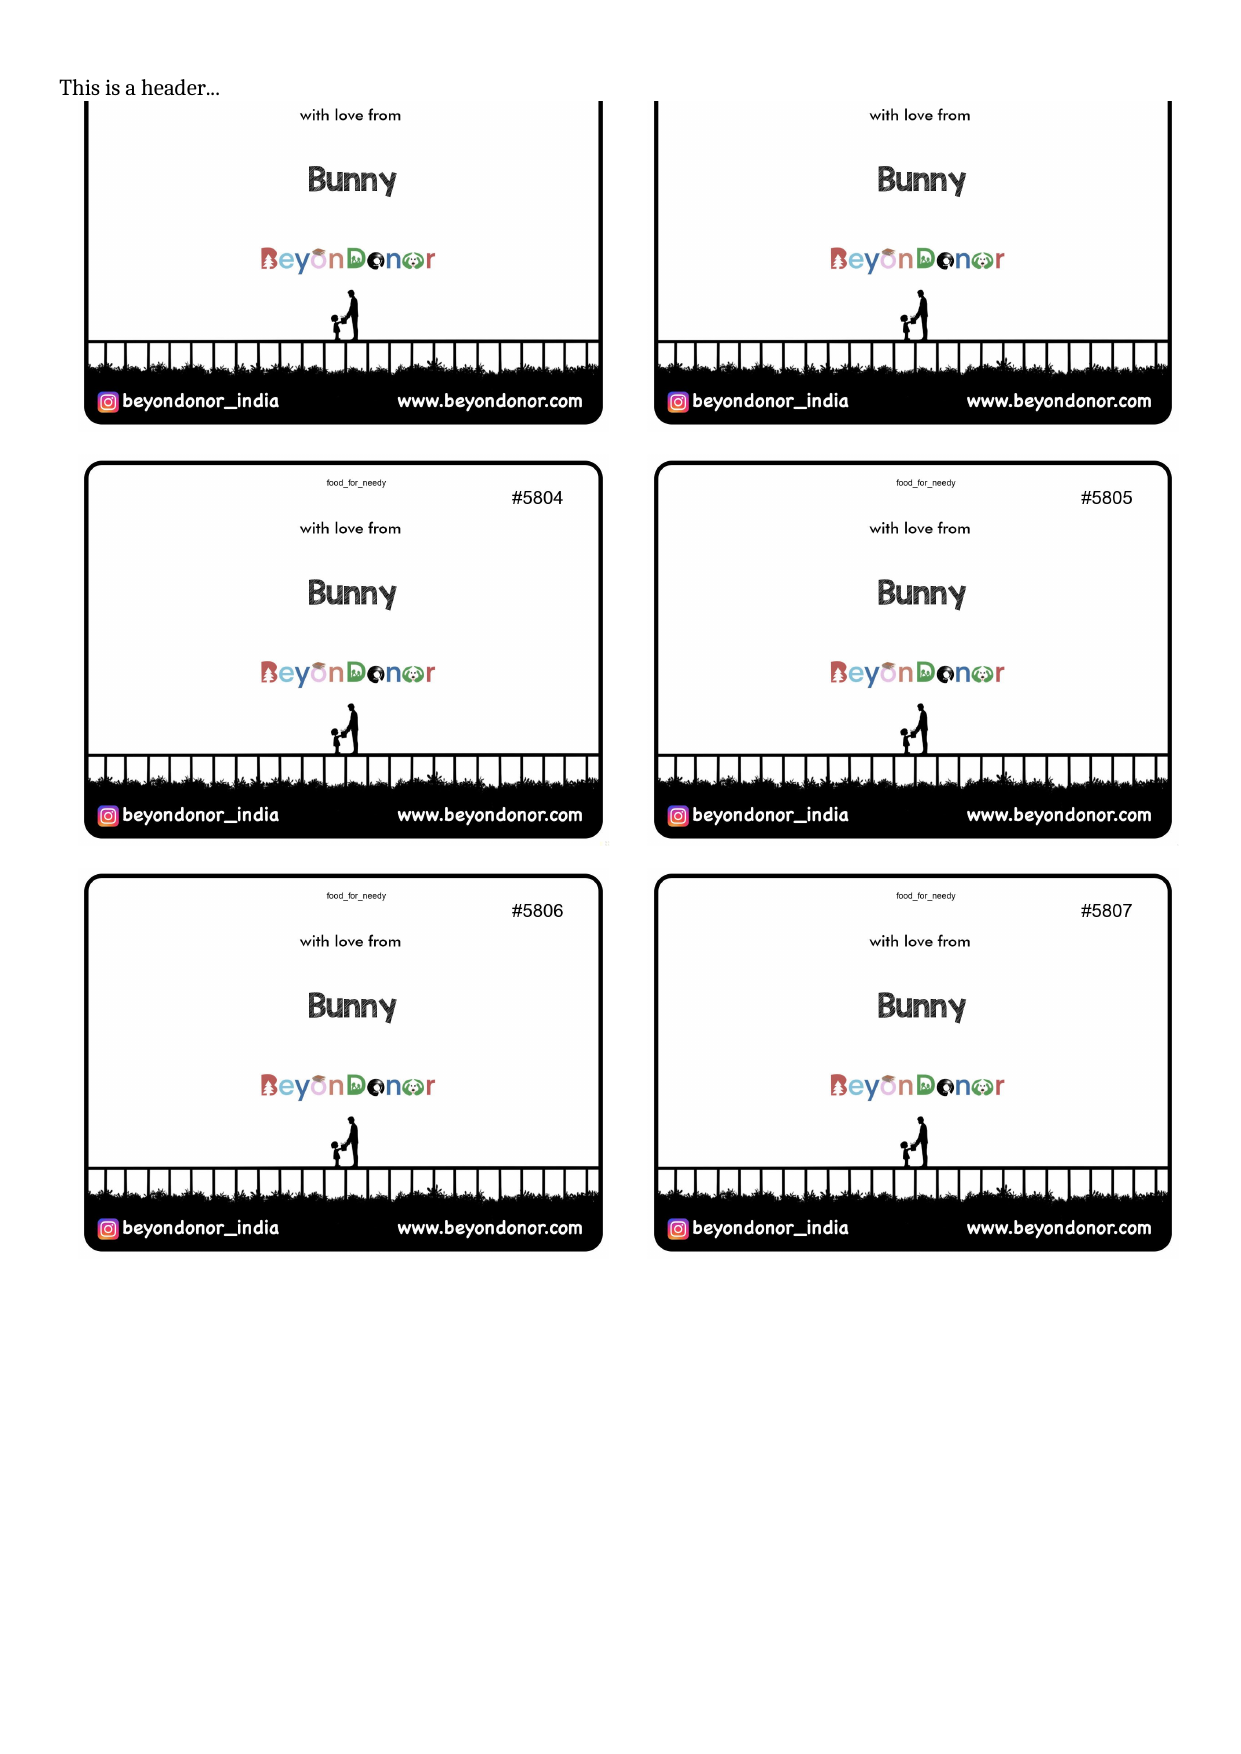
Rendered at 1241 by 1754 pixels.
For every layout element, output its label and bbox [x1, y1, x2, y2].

picture [77, 454, 610, 846]
picture [647, 868, 1179, 1259]
picture [77, 101, 610, 432]
picture [647, 454, 1179, 846]
picture [77, 868, 610, 1259]
picture [647, 101, 1179, 432]
